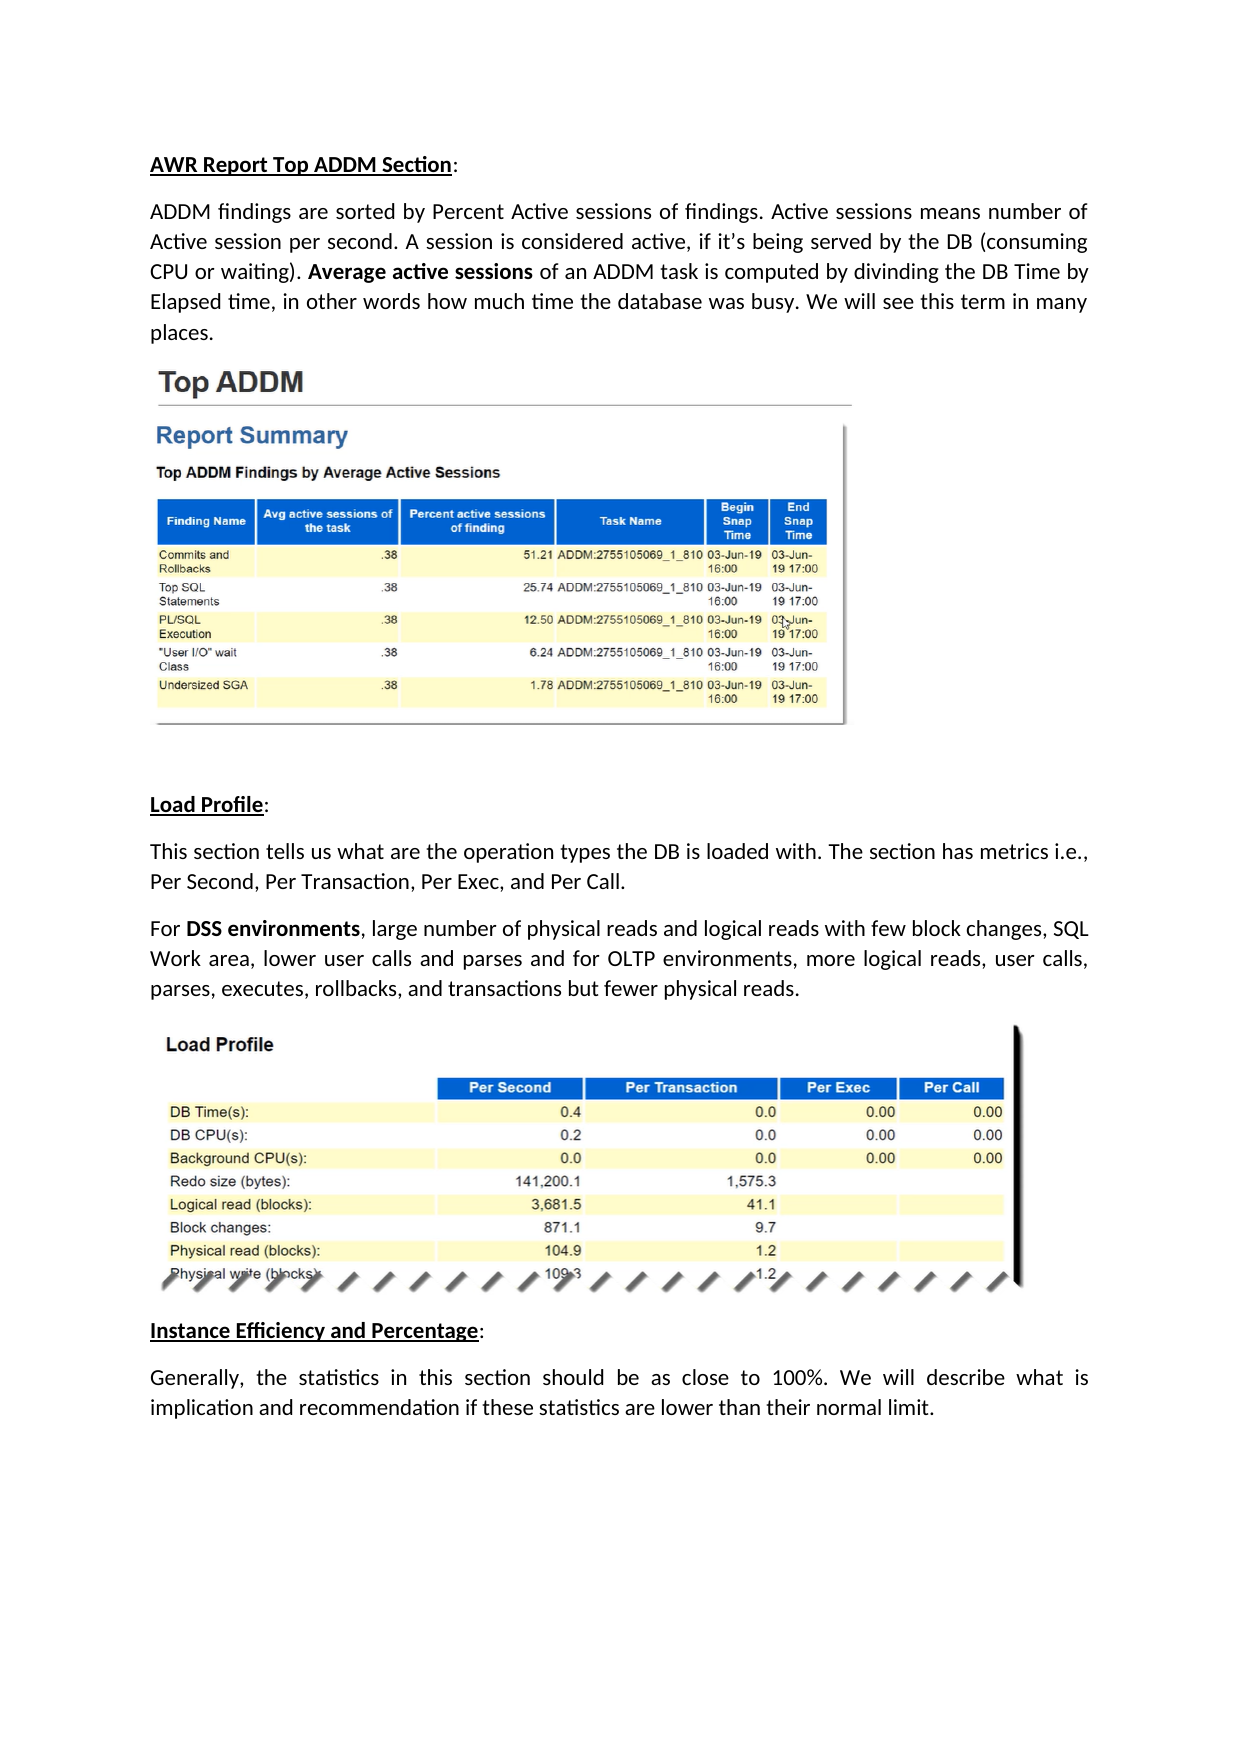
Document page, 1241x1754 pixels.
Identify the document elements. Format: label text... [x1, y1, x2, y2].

text This section tells us what are the operation types the DB is loaded with. The section has metrics i.e., Per Second, Per Transaction, Per Exec, and Per Call. [150, 837, 1090, 895]
text AWR Report Top ADDM Section: [150, 150, 1090, 178]
text For DSS environments, large number of physical reads and logical reads with few block changes, SQL Work area, lower user calls and parses and for OLTP environments, more logical reads, user calls, parses, executes, rollbacks, and transactions but fewer physical reads. [150, 914, 1090, 1002]
text Generally, the statistics in this section should be as close to 100%. We will describe what is implication and recommendation if these statistics are lower than their normal limit. [150, 1363, 1090, 1421]
list ADDM findings are sorted by Percent Active sessions of findings. Active sessions means number of Active session per second. A session is considered active, if it’s being served by the DB (consuming CPU or waiting). Average active sessions of an ADDM task is computed by divinding the DB Time by Elapsed time, in other words how much time the database was busy. We will see this term in many places. [150, 197, 1090, 346]
text Load Profile: [150, 790, 1090, 818]
picture [150, 1021, 1035, 1297]
text Instance Efficiency and Percentage: [150, 1316, 1090, 1344]
picture [150, 364, 855, 725]
